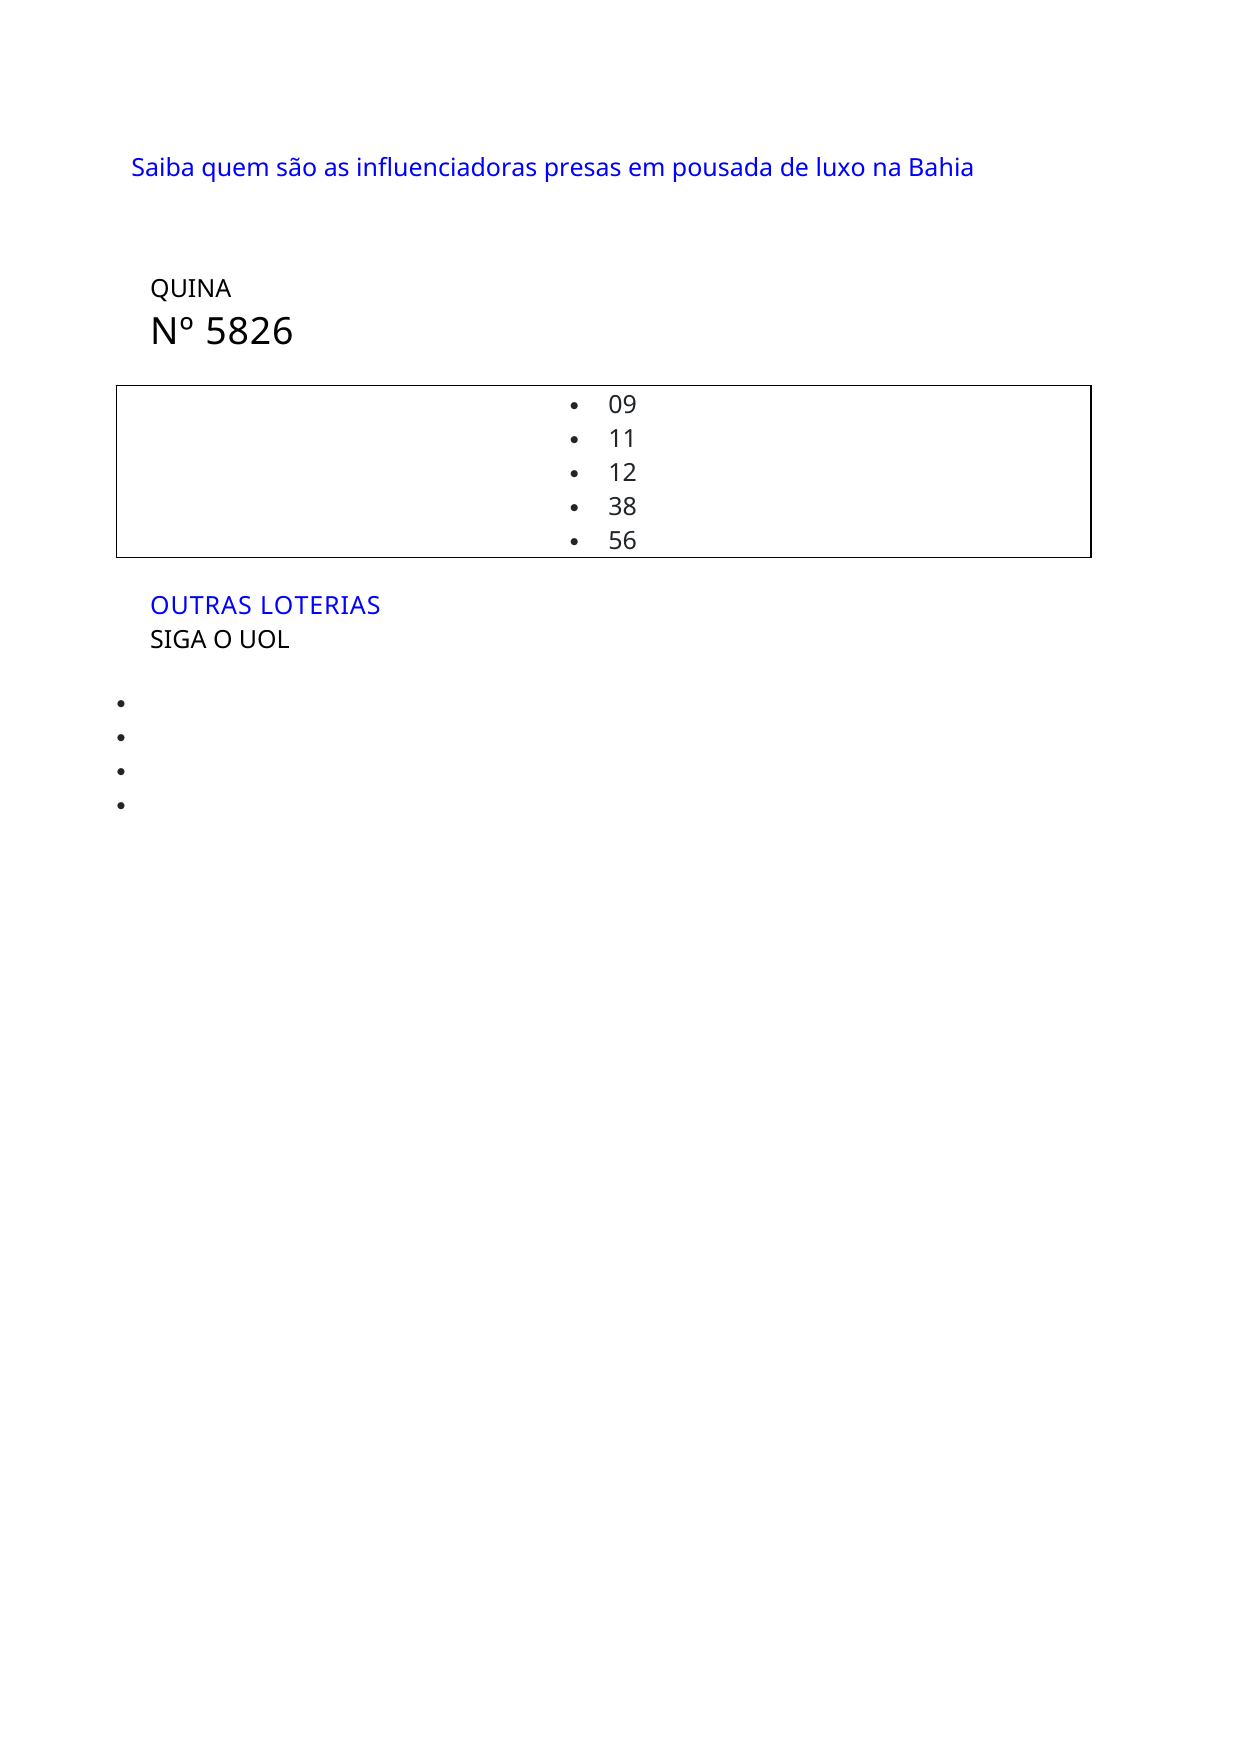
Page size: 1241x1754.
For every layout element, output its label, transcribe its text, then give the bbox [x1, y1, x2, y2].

list 09 [117, 386, 1090, 419]
list 12 [117, 453, 1090, 487]
text OUTRAS LOTERIAS [150, 587, 1090, 621]
list 11 [117, 419, 1090, 453]
text QUINA [150, 270, 1090, 304]
list 56 [117, 521, 1090, 557]
text Saiba quem são as influenciadoras presas em pousada de luxo na Bahia [131, 150, 1090, 184]
text SIGA O UOL [150, 621, 1090, 655]
list 38 [117, 487, 1090, 521]
text Nº 5826 [150, 304, 1090, 356]
